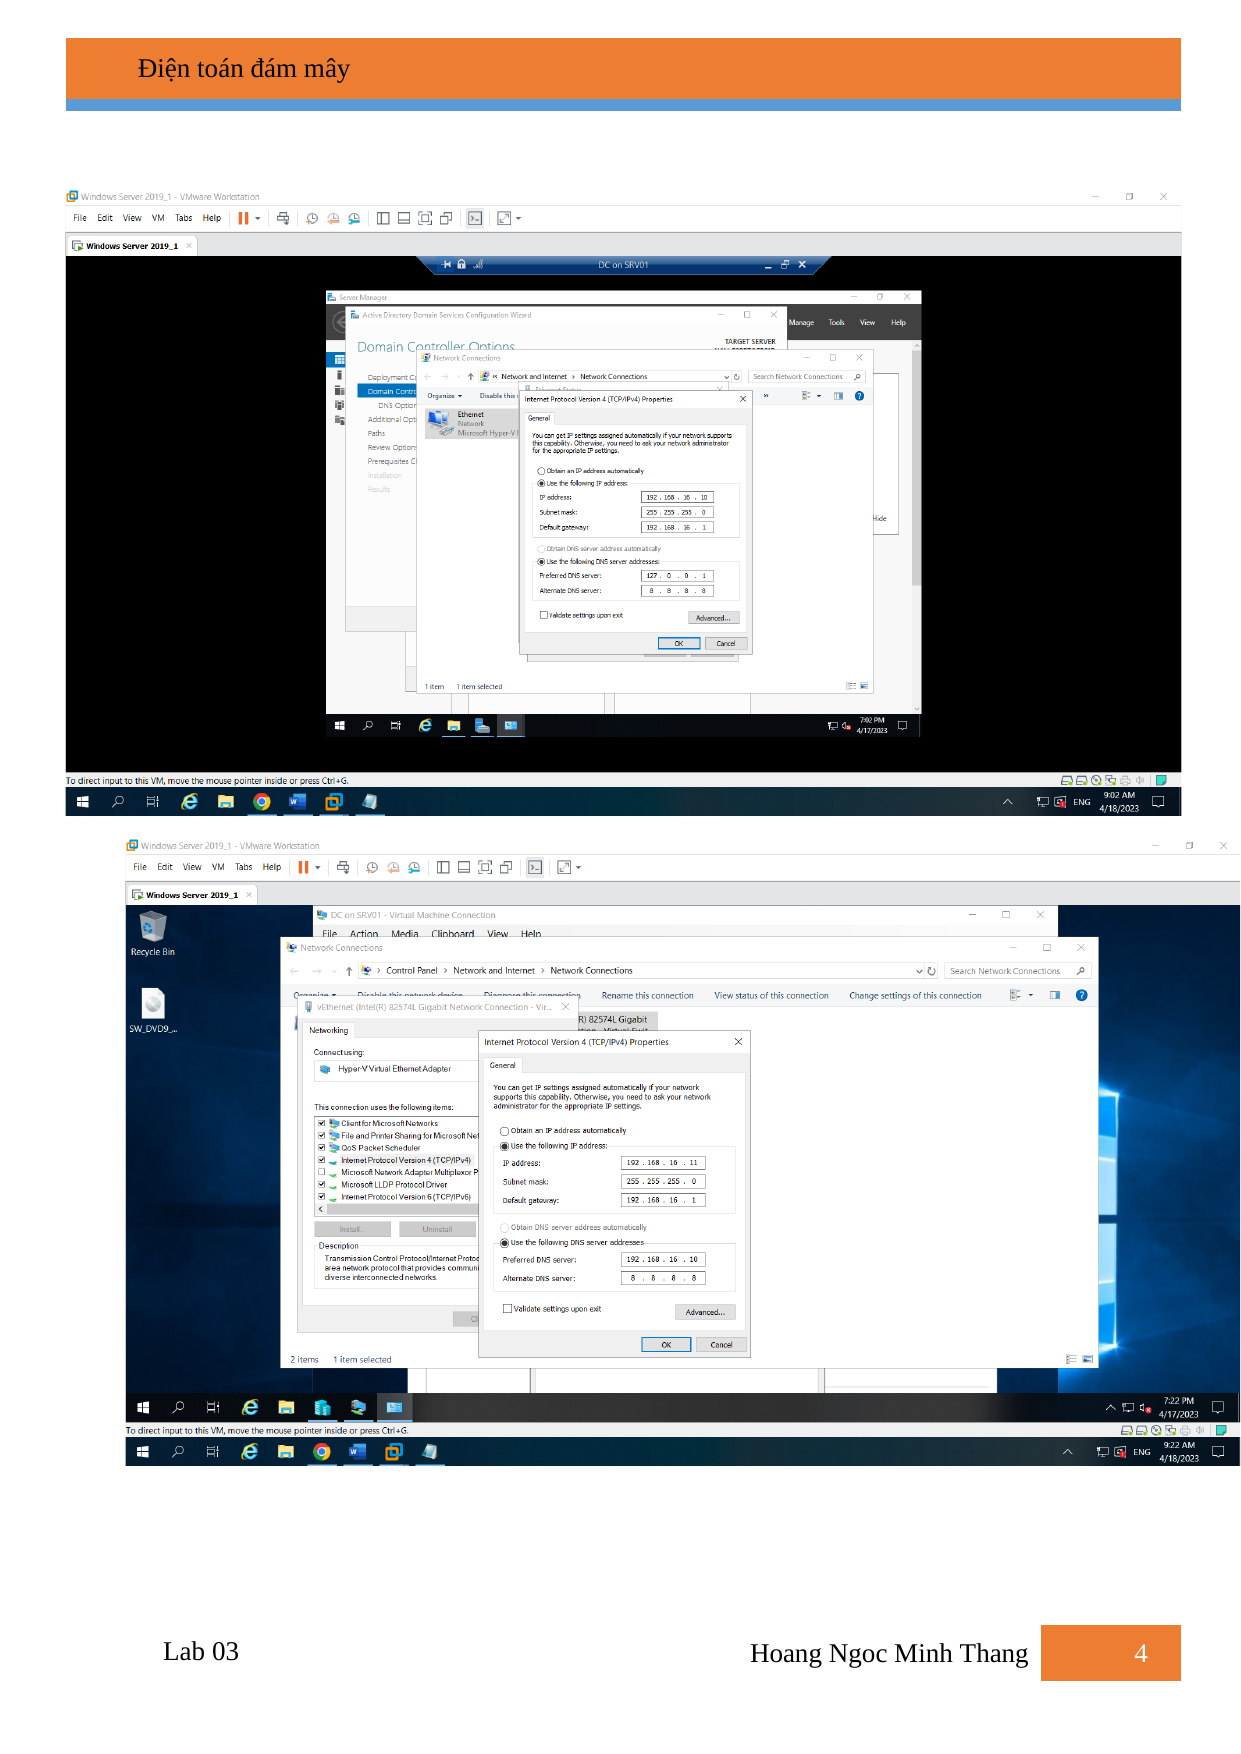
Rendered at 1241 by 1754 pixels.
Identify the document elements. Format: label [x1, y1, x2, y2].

picture [65, 188, 1182, 816]
picture [125, 837, 1241, 1466]
